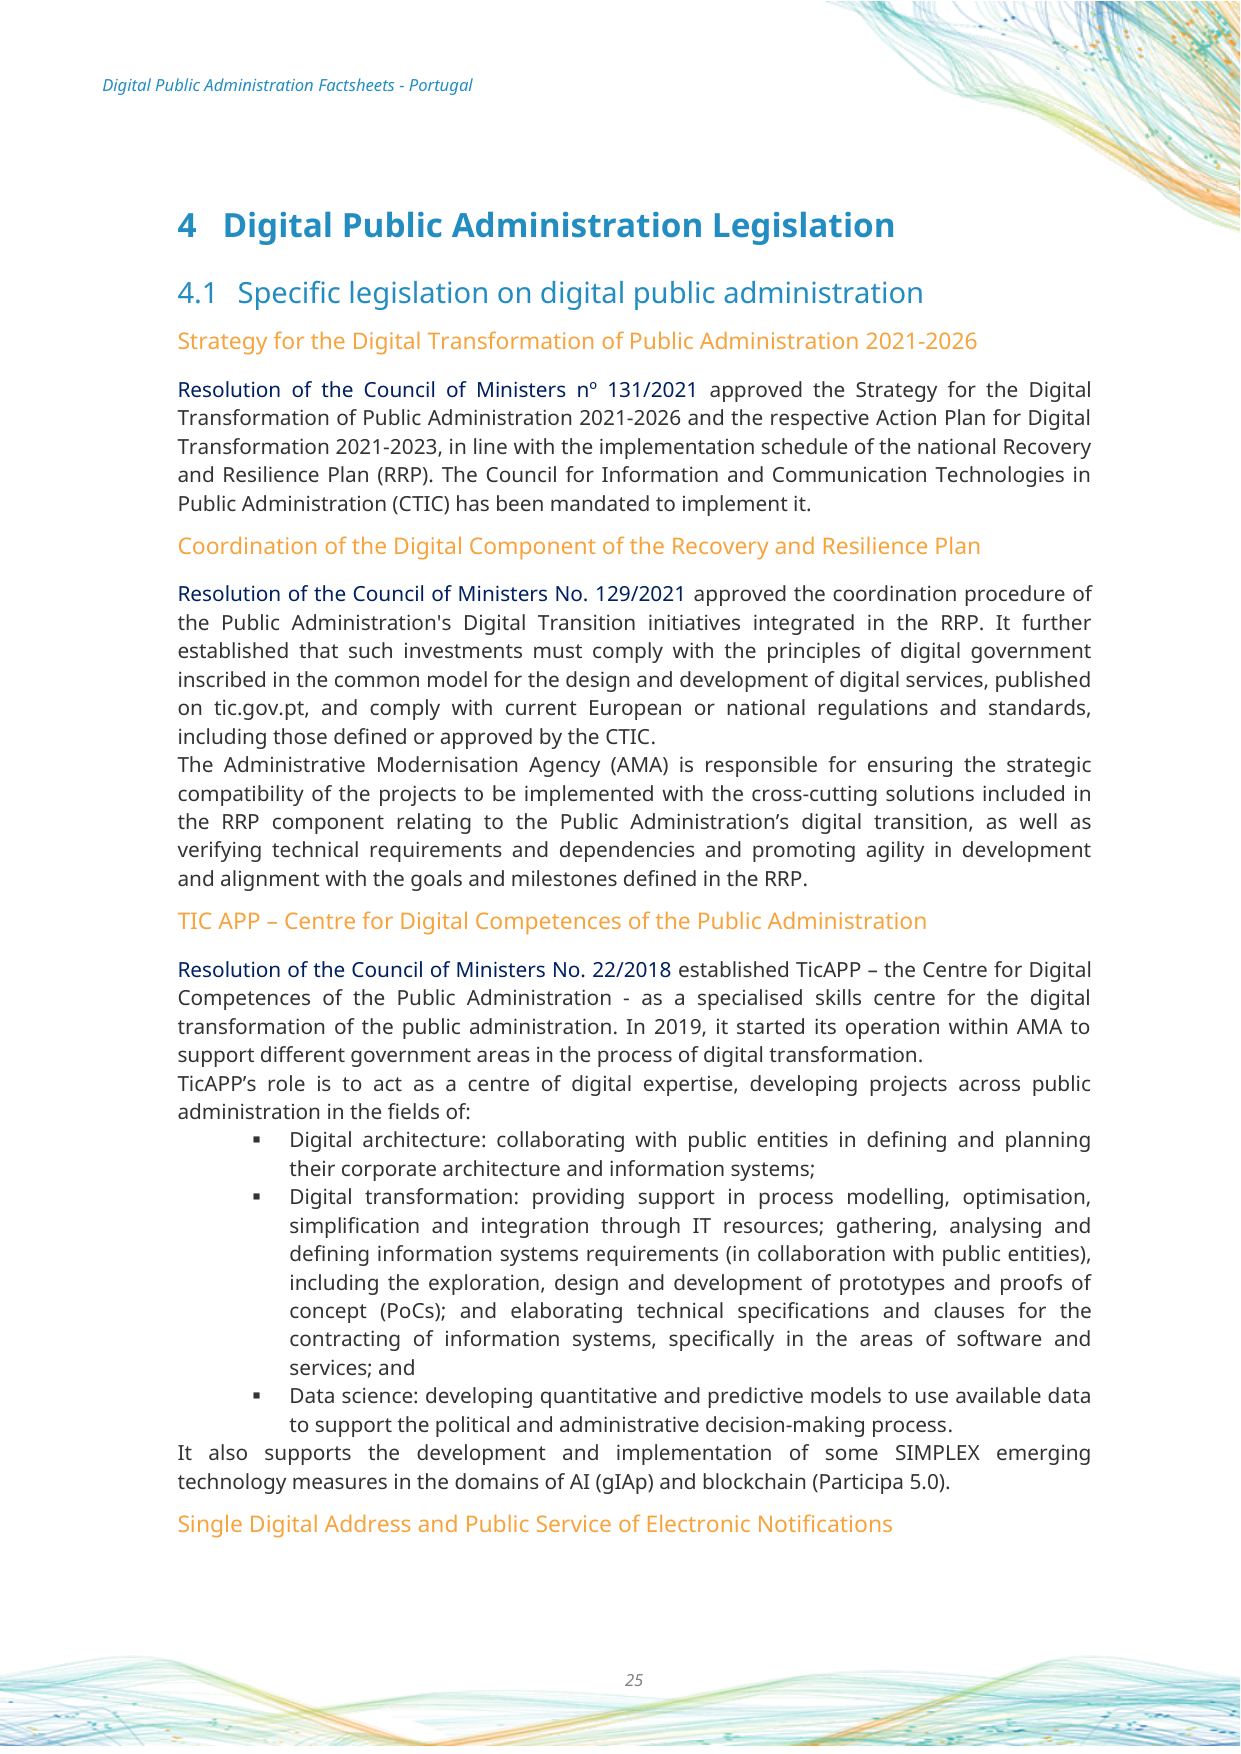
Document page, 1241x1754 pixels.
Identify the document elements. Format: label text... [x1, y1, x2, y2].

text Digital transformation: providing support in process modelling, optimisation, simplification and integration through IT resources; gathering, analysing and defining information systems requirements (in collaboration with public entities), including the exploration, design and development of prototypes and proofs of concept (PoCs); and elaborating technical specifications and clauses for the contracting of information systems, specifically in the areas of software and services; and [252, 1182, 1092, 1381]
subtitle TIC APP – Centre for Digital Competences of the Public Administration [177, 905, 1092, 936]
subtitle Coordination of the Digital Component of the Recovery and Resilience Plan [177, 529, 1092, 561]
text TicAPP’s role is to act as a centre of digital expertise, developing projects across public administration in the fields of: [177, 1069, 1092, 1126]
text Resolution of the Council of Ministers No. 22/2018 established TicAPP – the Centre for Digital Competences of the Public Administration - as a specialised skills centre for the digital transformation of the public administration. In 2019, it started its operation within AMA to support different government areas in the process of digital transformation. [177, 955, 1092, 1069]
subtitle Specific legislation on digital public administration [177, 273, 1092, 312]
picture [0, 1638, 1241, 1746]
subtitle Strategy for the Digital Transformation of Public Administration 2021-2026 [177, 325, 1092, 356]
subtitle Single Digital Address and Public Service of Electronic Notifications [177, 1508, 1092, 1539]
picture [815, 1, 1241, 250]
subtitle Digital Public Administration Legislation [177, 202, 1092, 248]
text Data science: developing quantitative and predictive models to use available data to support the political and administrative decision-making process. [252, 1381, 1092, 1438]
text It also supports the development and implementation of some SIMPLEX emerging technology measures in the domains of AI (gIAp) and blockchain (Participa 5.0). [177, 1438, 1092, 1495]
text Digital architecture: collaborating with public entities in defining and planning their corporate architecture and information systems; [252, 1126, 1092, 1182]
text Resolution of the Council of Ministers nº 131/2021 approved the Strategy for the Digital Transformation of Public Administration 2021-2026 and the respective Action Plan for Digital Transformation 2021-2023, in line with the implementation schedule of the national Recovery and Resilience Plan (RRP). The Council for Information and Communication Technologies in Public Administration (CTIC) has been mandated to implement it. [177, 375, 1092, 517]
text Resolution of the Council of Ministers No. 129/2021 approved the coordination procedure of the Public Administration's Digital Transition initiatives integrated in the RRP. It further established that such investments must comply with the principles of digital government inscribed in the common model for the design and development of digital services, published on tic.gov.pt, and comply with current European or national regulations and standards, including those defined or approved by the CTIC. [177, 579, 1092, 750]
text The Administrative Modernisation Agency (AMA) is responsible for ensuring the strategic compatibility of the projects to be implemented with the cross-cutting solutions included in the RRP component relating to the Public Administration’s digital transition, as well as verifying technical requirements and dependencies and promoting agility in development and alignment with the goals and milestones defined in the RRP. [177, 750, 1092, 892]
